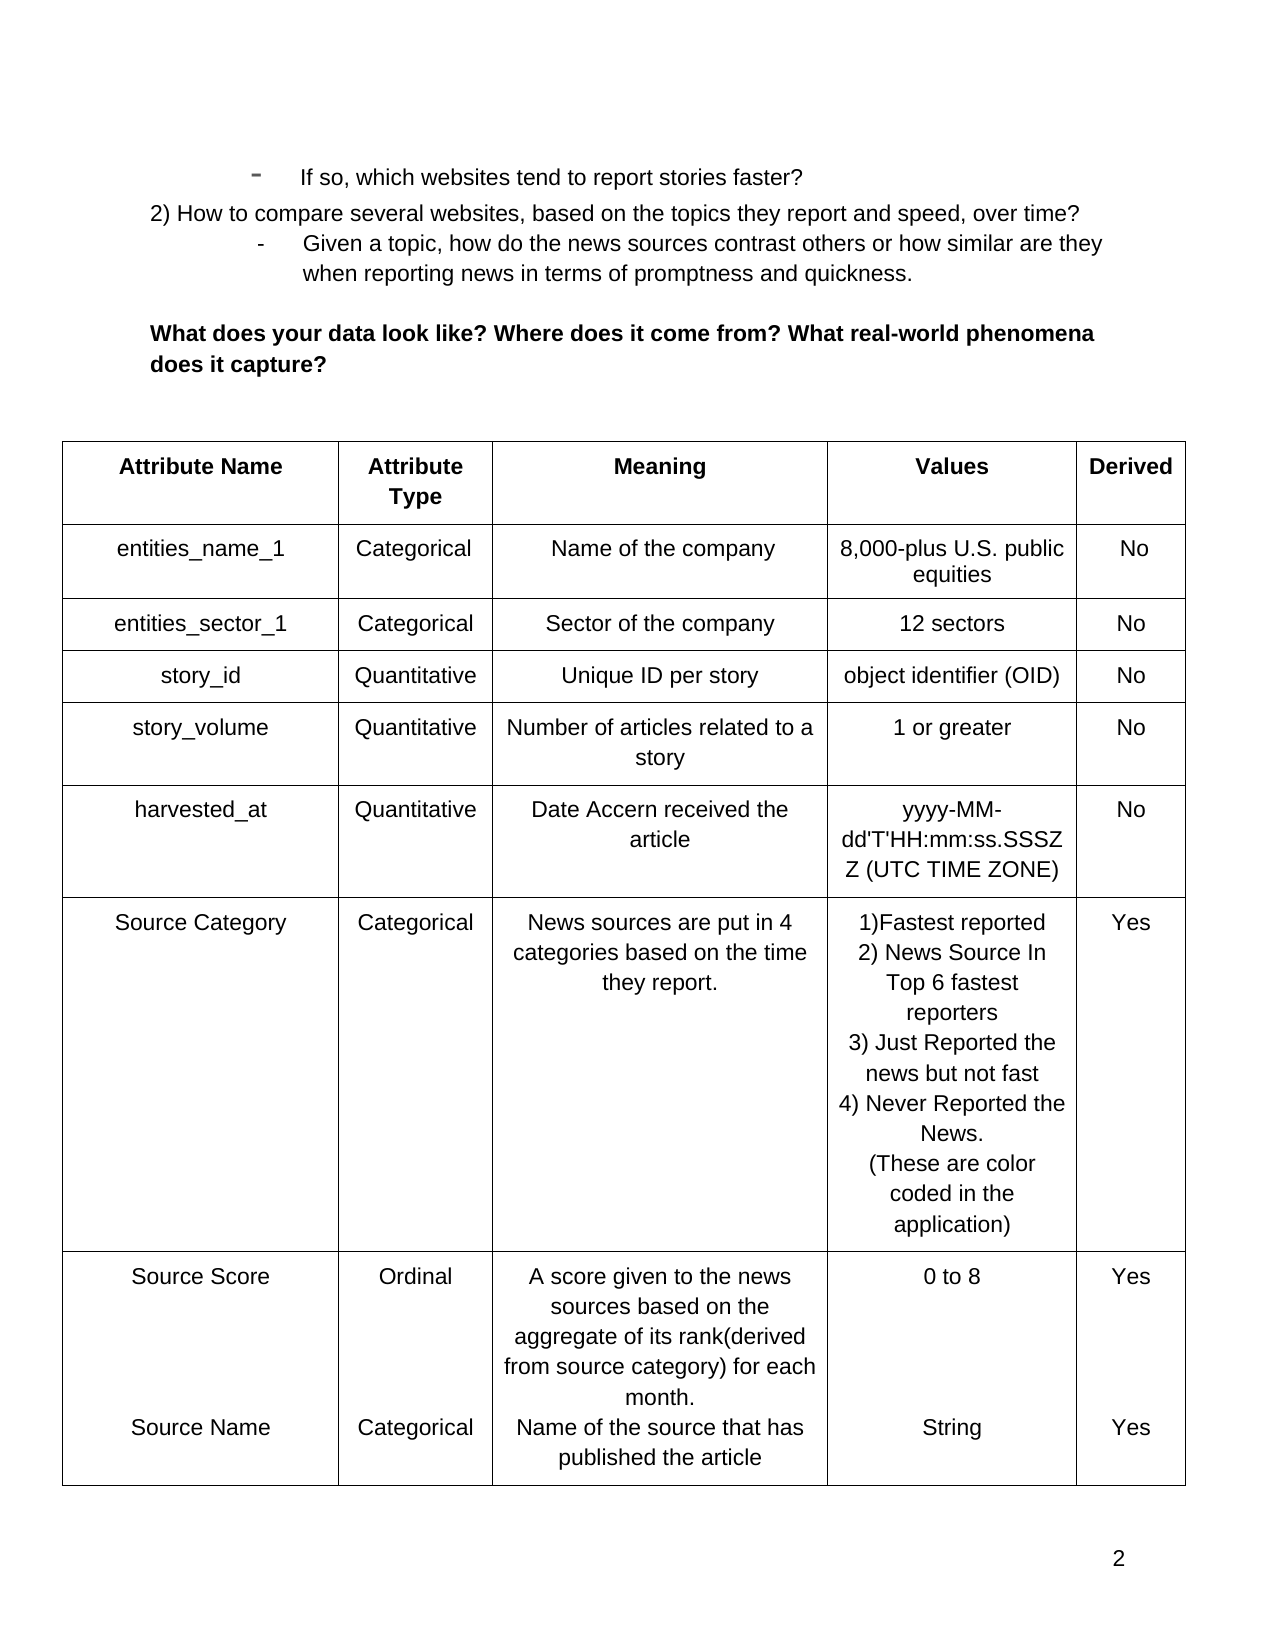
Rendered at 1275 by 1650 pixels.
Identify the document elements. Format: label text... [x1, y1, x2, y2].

table_cell story_volume [63, 703, 338, 784]
table_cell entities_sector_1 [63, 599, 338, 650]
table_cell No [1077, 525, 1185, 598]
table_cell object identifier (OID) [828, 651, 1076, 702]
table_cell Unique ID per story [493, 651, 827, 702]
table_cell Quantitative [339, 786, 492, 897]
table_cell No [1077, 703, 1185, 784]
table_cell Yes Yes [1077, 1252, 1185, 1484]
table_cell Quantitative [339, 703, 492, 784]
table_header Attribute Name [63, 442, 338, 523]
table_cell 1)Fastest reported 2) News Source In Top 6 fastest reporters 3) Just Reported the news but not fast 4) Never Reported the News. (These are color coded in the application) [828, 898, 1076, 1251]
table_cell Categorical [339, 599, 492, 650]
table_cell Categorical [339, 898, 492, 1251]
text What does your data look like? Where does it come from? What real-world phenomena does it capture? [150, 320, 1125, 377]
table_cell Yes [1077, 898, 1185, 1251]
table_cell Ordinal Categorical [339, 1252, 492, 1484]
table_cell Number of articles related to a story [493, 703, 827, 784]
table_cell News sources are put in 4 categories based on the time they report. [493, 898, 827, 1251]
table_cell No [1077, 599, 1185, 650]
table_header Derived [1077, 442, 1185, 523]
table_cell entities_name_1 [63, 525, 338, 598]
table_cell Source Score Source Name [63, 1252, 338, 1484]
table_cell Name of the company [493, 525, 827, 598]
table_cell Sector of the company [493, 599, 827, 650]
table_header Meaning [493, 442, 827, 523]
list If so, which websites tend to report stories faster? [262, 150, 1125, 193]
table_cell A score given to the news sources based on the aggregate of its rank(derived from source category) for each month. Name of the source that has published the article [493, 1252, 827, 1484]
text 2) How to compare several websites, based on the topics they report and speed, over time? [150, 199, 1125, 226]
table_header Values [828, 442, 1076, 523]
text when reporting news in terms of promptness and quickness. [150, 260, 1125, 286]
table_cell story_id [63, 651, 338, 702]
table_cell Quantitative [339, 651, 492, 702]
text - Given a topic, how do the news sources contrast others or how similar are they [150, 230, 1125, 256]
table_cell Date Accern received the article [493, 786, 827, 897]
table_cell 0 to 8 String [828, 1252, 1076, 1484]
table_cell Source Category [63, 898, 338, 1251]
table_cell 1 or greater [828, 703, 1076, 784]
table_cell harvested_at [63, 786, 338, 897]
table_cell Categorical [339, 525, 492, 598]
table_cell 8,000-plus U.S. public equities [828, 525, 1076, 598]
table_cell No [1077, 651, 1185, 702]
table_cell No [1077, 786, 1185, 897]
table_cell 12 sectors [828, 599, 1076, 650]
table_cell yyyy-MM-dd'T'HH:mm:ss.SSSZZ (UTC TIME ZONE) [828, 786, 1076, 897]
table_header Attribute Type [339, 442, 492, 523]
